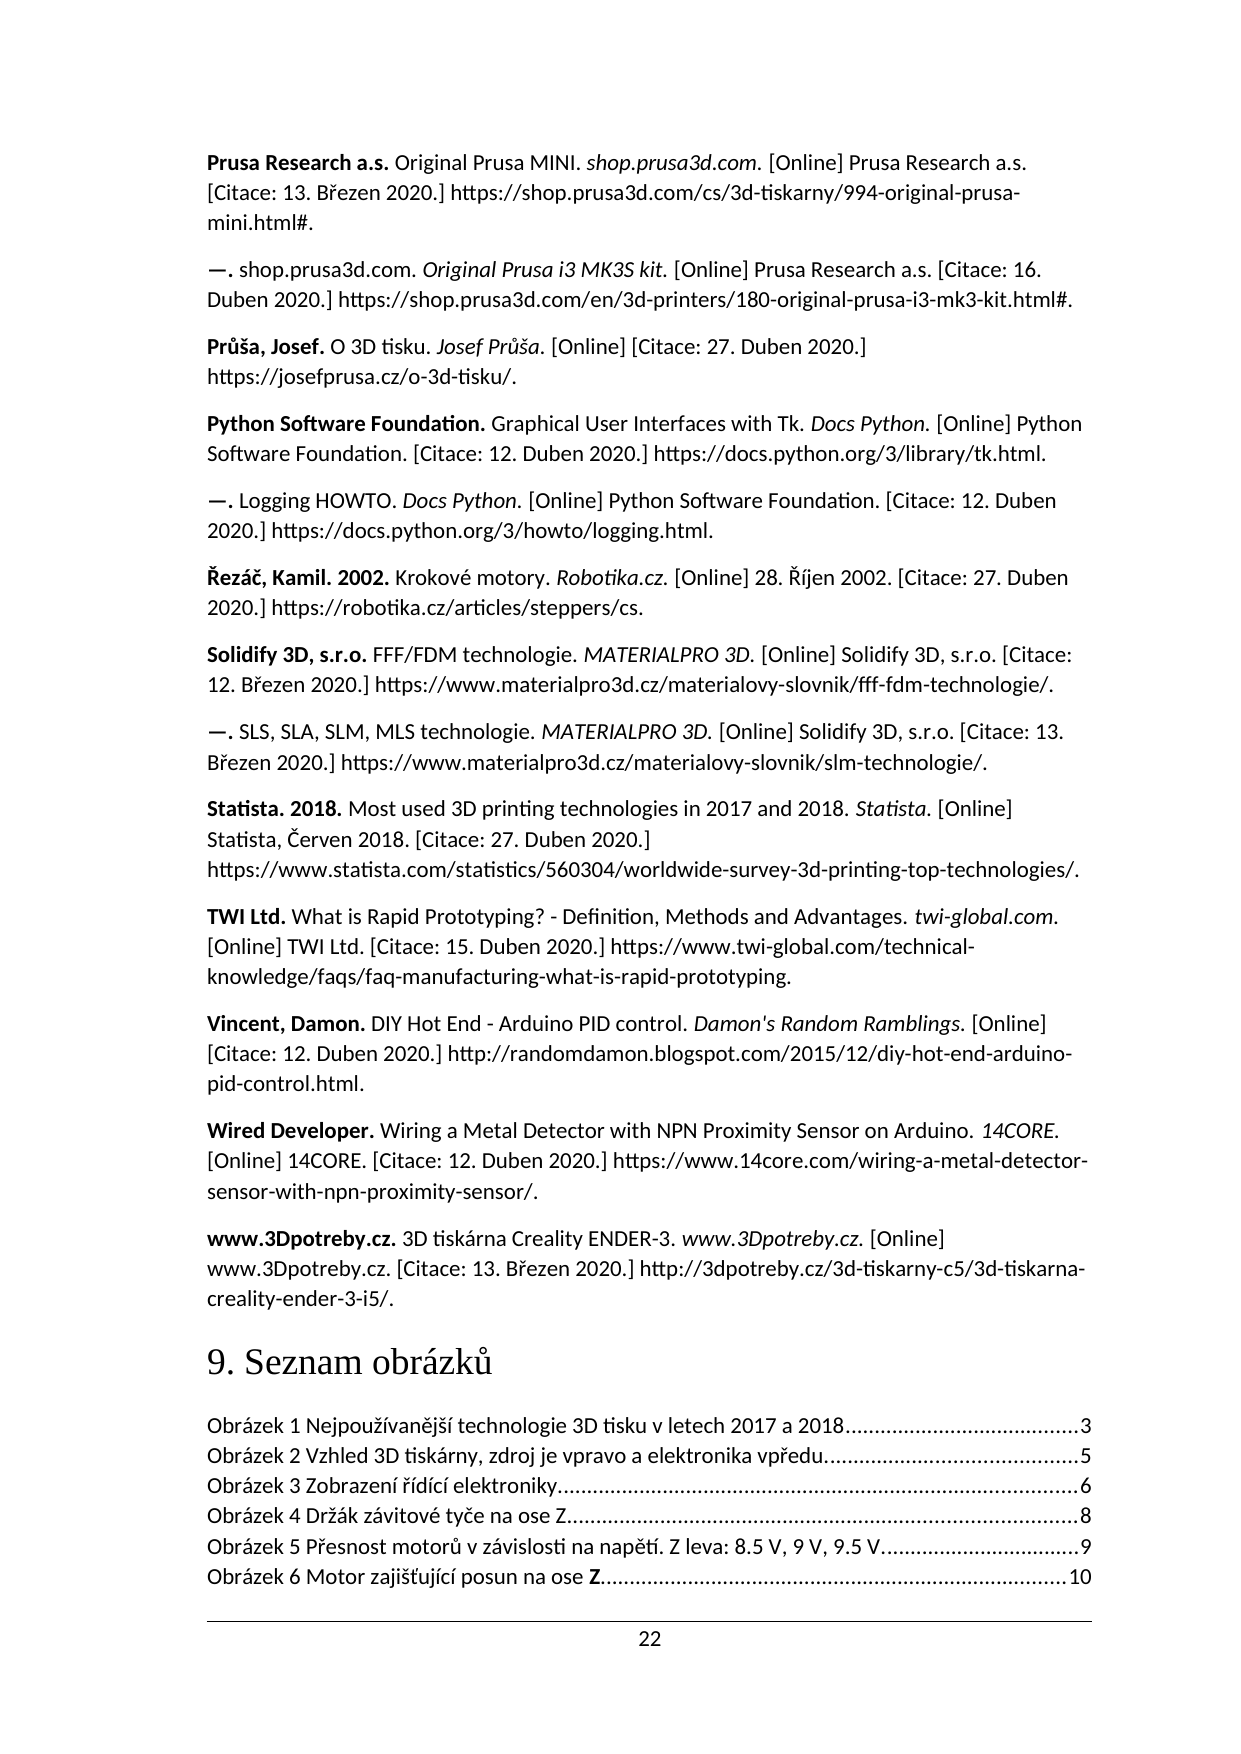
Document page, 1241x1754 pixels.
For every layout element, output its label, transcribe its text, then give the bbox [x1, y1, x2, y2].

text Statista. 2018. Most used 3D printing technologies in 2017 and 2018. Statista. [Online] Statista, Červen 2018. [Citace: 27. Duben 2020.] https://www.statista.com/statistics/560304/worldwide-survey-3d-printing-top-technologies/. [207, 794, 1092, 883]
text TWI Ltd. What is Rapid Prototyping? - Definition, Methods and Advantages. twi-global.com. [Online] TWI Ltd. [Citace: 15. Duben 2020.] https://www.twi-global.com/technical-knowledge/faqs/faq-manufacturing-what-is-rapid-prototyping. [207, 902, 1092, 990]
text Wired Developer. Wiring a Metal Detector with NPN Proximity Sensor on Arduino. 14CORE. [Online] 14CORE. [Citace: 12. Duben 2020.] https://www.14core.com/wiring-a-metal-detector-sensor-with-npn-proximity-sensor/. [207, 1116, 1092, 1205]
text Obrázek 6 Motor zajišťující posun na ose Z 10 [207, 1562, 1092, 1590]
text Obrázek 5 Přesnost motorů v závislosti na napětí. Z leva: 8.5 V, 9 V, 9.5 V. 9 [207, 1532, 1092, 1560]
text Průša, Josef. O 3D tisku. Josef Průša. [Online] [Citace: 27. Duben 2020.] https://josefprusa.cz/o-3d-tisku/. [207, 332, 1092, 390]
text Obrázek 3 Zobrazení řídící elektroniky. 6 [207, 1471, 1092, 1499]
text Řezáč, Kamil. 2002. Krokové motory. Robotika.cz. [Online] 28. Říjen 2002. [Citace: 27. Duben 2020.] https://robotika.cz/articles/steppers/cs. [207, 563, 1092, 622]
text Solidify 3D, s.r.o. FFF/FDM technologie. MATERIALPRO 3D. [Online] Solidify 3D, s.r.o. [Citace: 12. Březen 2020.] https://www.materialpro3d.cz/materialovy-slovnik/fff-fdm-technologie/. [207, 640, 1092, 699]
text Obrázek 4 Držák závitové tyče na ose Z 8 [207, 1502, 1092, 1529]
text —. Logging HOWTO. Docs Python. [Online] Python Software Foundation. [Citace: 12. Duben 2020.] https://docs.python.org/3/howto/logging.html. [207, 486, 1092, 544]
text Seznam obrázků [207, 1339, 1092, 1382]
text —. SLS, SLA, SLM, MLS technologie. MATERIALPRO 3D. [Online] Solidify 3D, s.r.o. [Citace: 13. Březen 2020.] https://www.materialpro3d.cz/materialovy-slovnik/slm-technologie/. [207, 717, 1092, 776]
text www.3Dpotreby.cz. 3D tiskárna Creality ENDER-3. www.3Dpotreby.cz. [Online] www.3Dpotreby.cz. [Citace: 13. Březen 2020.] http://3dpotreby.cz/3d-tiskarny-c5/3d-tiskarna-creality-ender-3-i5/. [207, 1224, 1092, 1312]
text Obrázek 2 Vzhled 3D tiskárny, zdroj je vpravo a elektronika vpředu. 5 [207, 1441, 1092, 1469]
text —. shop.prusa3d.com. Original Prusa i3 MK3S kit. [Online] Prusa Research a.s. [Citace: 16. Duben 2020.] https://shop.prusa3d.com/en/3d-printers/180-original-prusa-i3-mk3-kit.html#. [207, 255, 1092, 313]
text Obrázek 1 Nejpoužívanější technologie 3D tisku v letech 2017 a 2018 3 [207, 1411, 1092, 1439]
text Python Software Foundation. Graphical User Interfaces with Tk. Docs Python. [Online] Python Software Foundation. [Citace: 12. Duben 2020.] https://docs.python.org/3/library/tk.html. [207, 409, 1092, 467]
text Prusa Research a.s. Original Prusa MINI. shop.prusa3d.com. [Online] Prusa Research a.s. [Citace: 13. Březen 2020.] https://shop.prusa3d.com/cs/3d-tiskarny/994-original-prusa-mini.html#. [207, 148, 1092, 236]
text Vincent, Damon. DIY Hot End - Arduino PID control. Damon's Random Ramblings. [Online] [Citace: 12. Duben 2020.] http://randomdamon.blogspot.com/2015/12/diy-hot-end-arduino-pid-control.html. [207, 1009, 1092, 1098]
